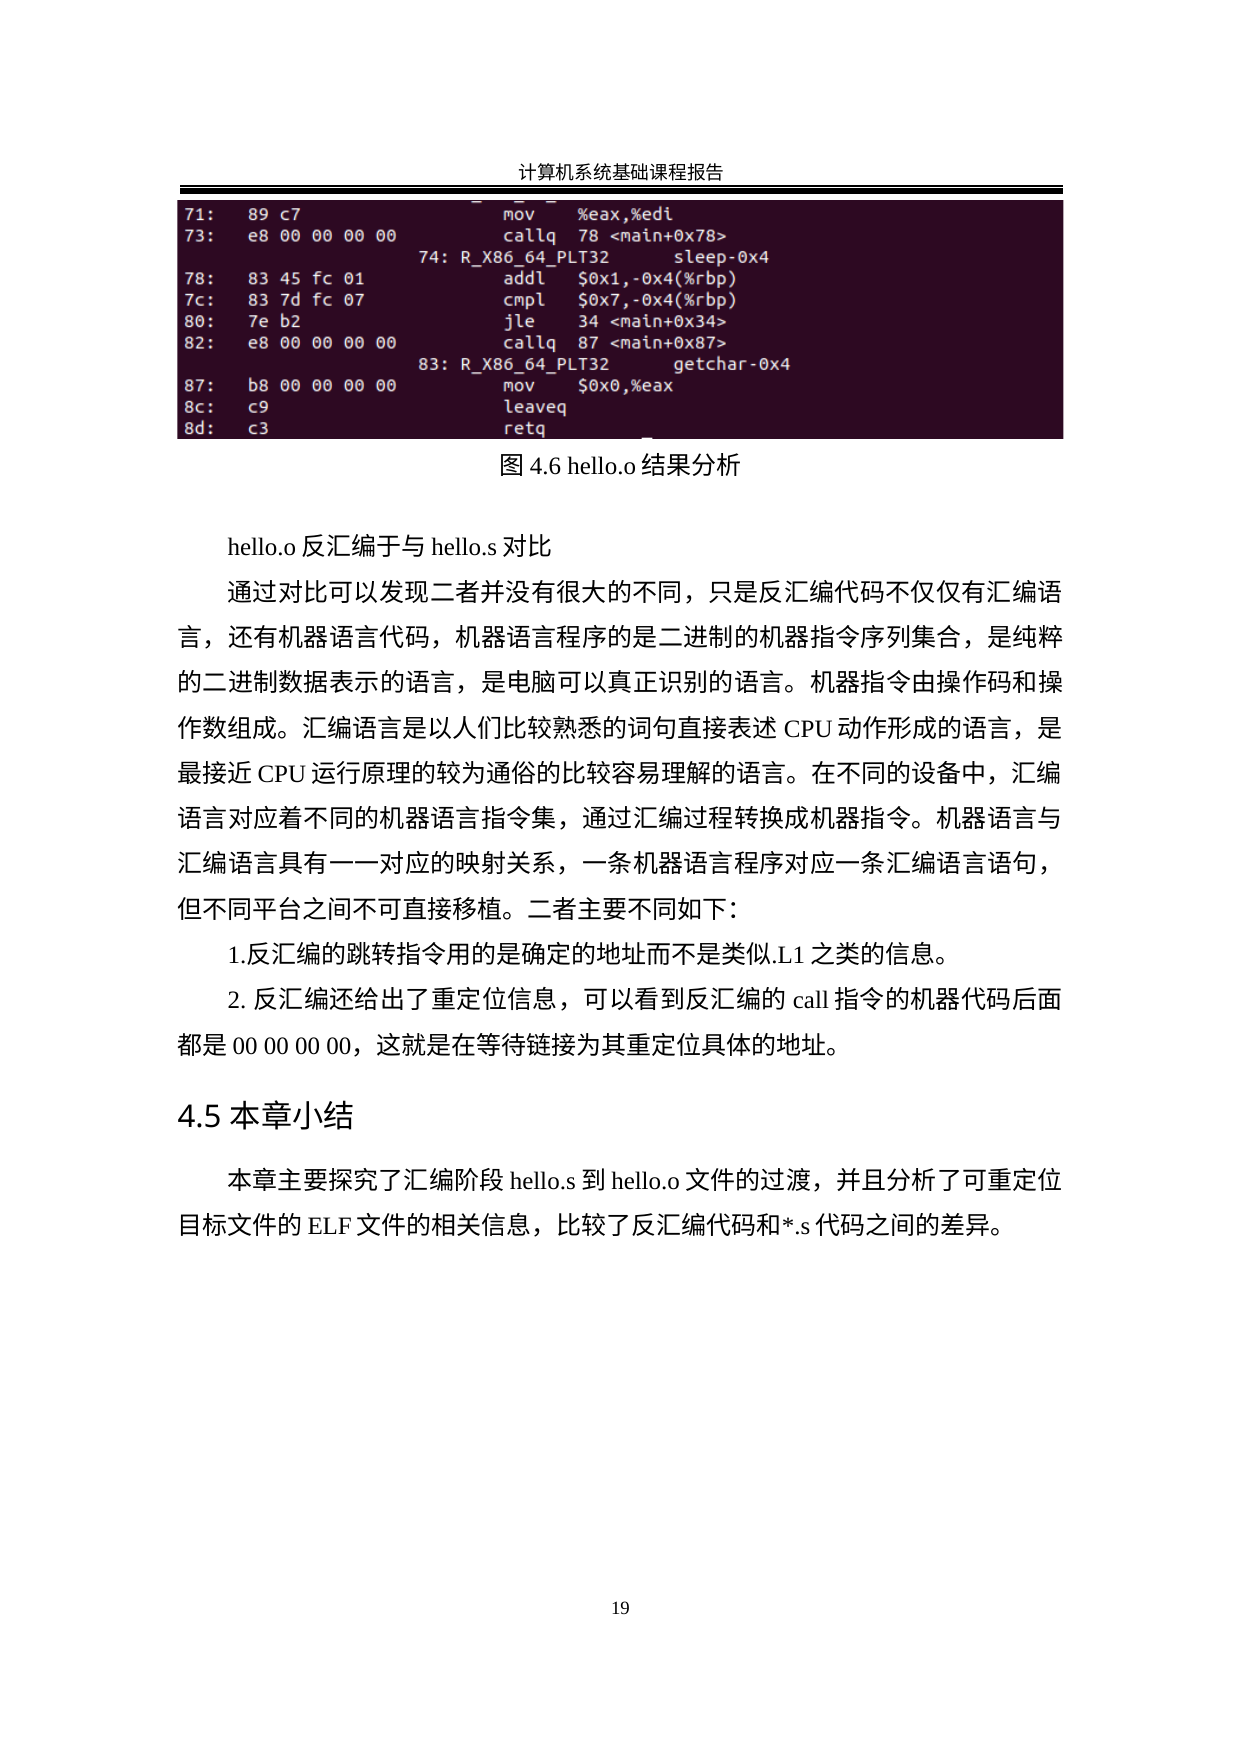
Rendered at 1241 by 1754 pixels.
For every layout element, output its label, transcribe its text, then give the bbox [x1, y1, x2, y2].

text 1.反汇编的跳转指令用的是确定的地址而不是类似.L1之类的信息。 [177, 934, 1063, 971]
subtitle 4.5 本章小结 [177, 1096, 1063, 1135]
text 2. 反汇编还给出了重定位信息，可以看到反汇编的call指令的机器代码后面都是00 00 00 00，这就是在等待链接为其重定位具体的地址。 [177, 980, 1063, 1061]
text hello.o反汇编于与hello.s对比 [177, 527, 1063, 563]
text 通过对比可以发现二者并没有很大的不同，只是反汇编代码不仅仅有汇编语言，还有机器语言代码，机器语言程序的是二进制的机器指令序列集合，是纯粹的二进制数据表示的语言，是电脑可以真正识别的语言。机器指令由操作码和操作数组成。汇编语言是以人们比较熟悉的词句直接表述CPU动作形成的语言，是最接近CPU运行原理的较为通俗的比较容易理解的语言。在不同的设备中，汇编语言对应着不同的机器语言指令集，通过汇编过程转换成机器指令。机器语言与汇编语言具有一一对应的映射关系，一条机器语言程序对应一条汇编语言语句，但不同平台之间不可直接移植。二者主要不同如下： [177, 572, 1063, 926]
text 本章主要探究了汇编阶段hello.s到hello.o文件的过渡，并且分析了可重定位目标文件的ELF文件的相关信息，比较了反汇编代码和*.s代码之间的差异。 [177, 1160, 1063, 1242]
text 图4.6 hello.o结果分析 [177, 446, 1063, 482]
picture [177, 200, 1064, 439]
